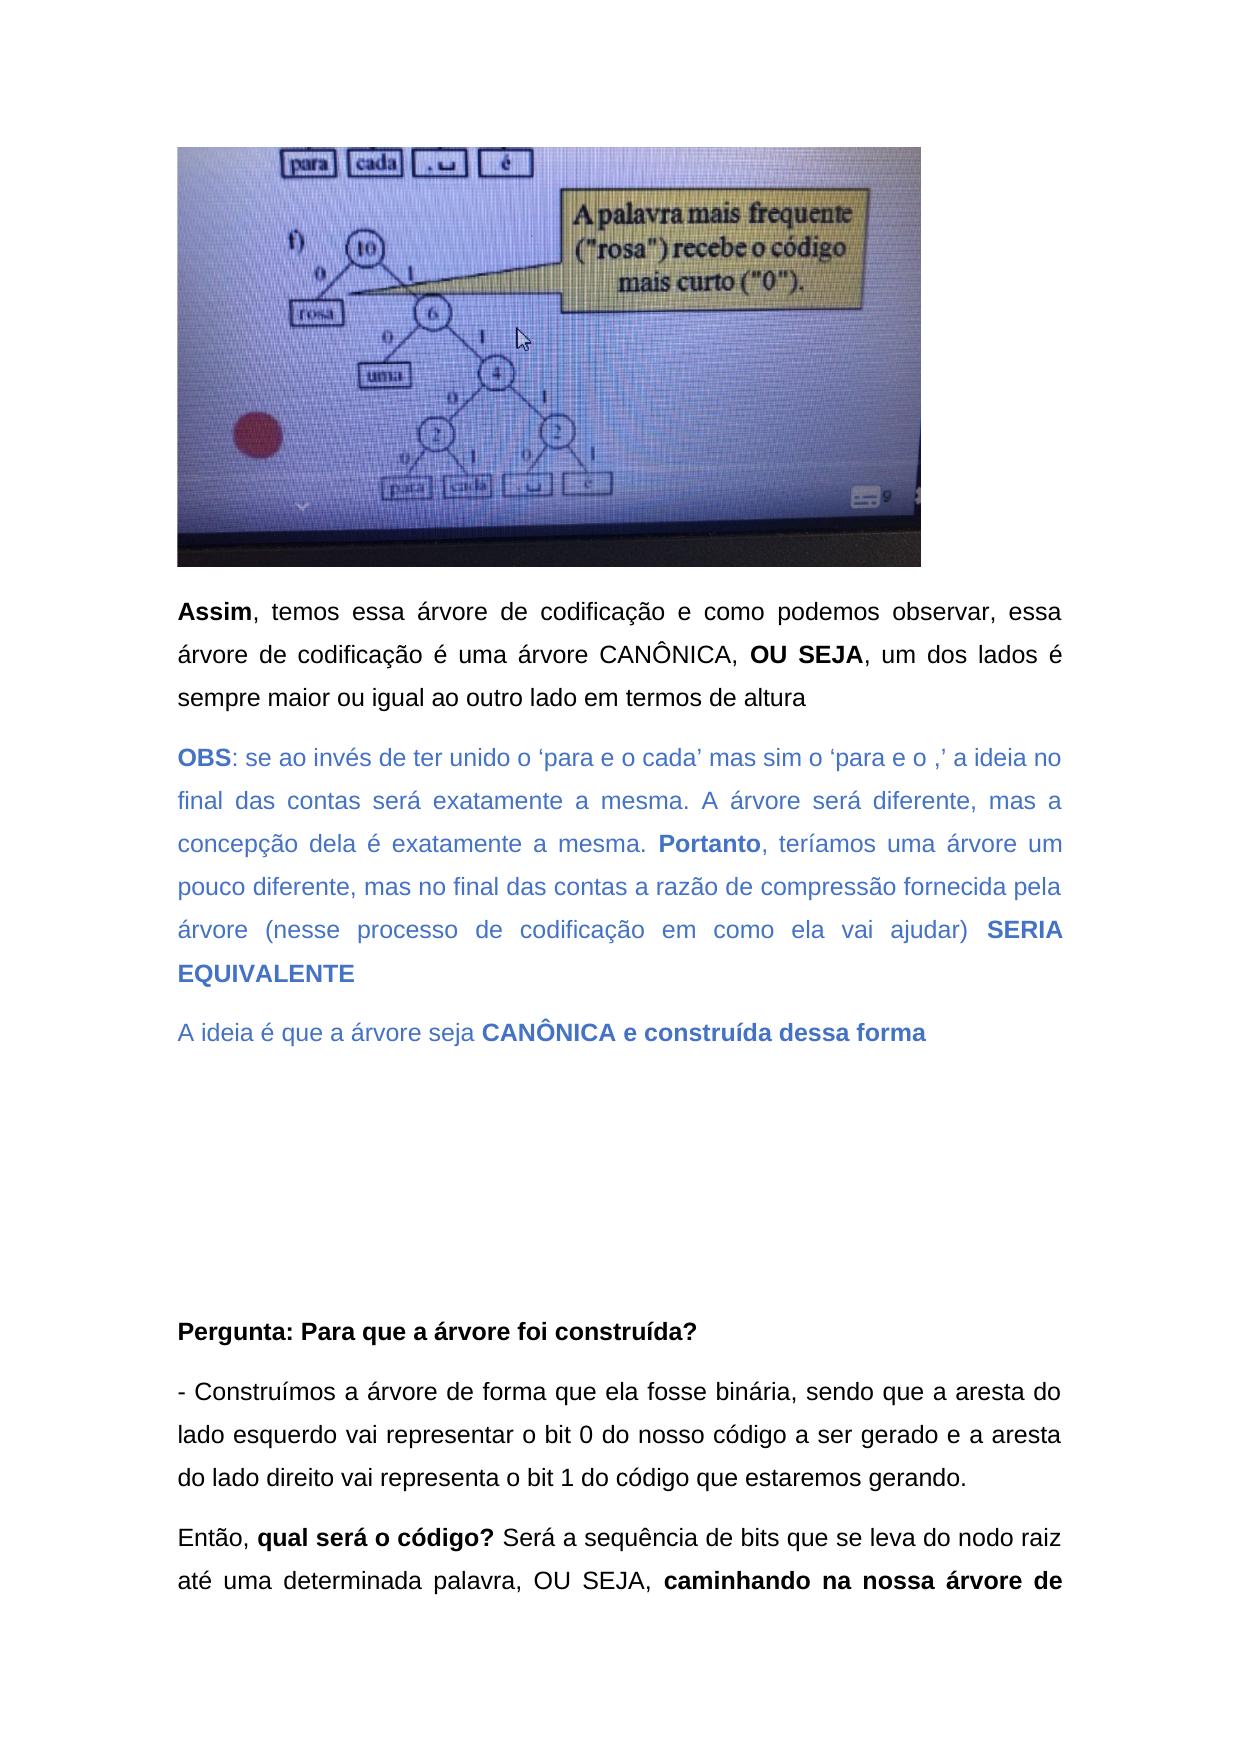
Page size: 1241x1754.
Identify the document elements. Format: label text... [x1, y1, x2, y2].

picture [177, 147, 921, 567]
text A ideia é que a árvore seja CANÔNICA e construída dessa forma [177, 1018, 1063, 1047]
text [177, 1523, 1063, 1595]
text Assim, temos essa árvore de codificação e como podemos observar, essa árvore de codificação é uma árvore CANÔNICA, OU SEJA, um dos lados é sempre maior ou igual ao outro lado em termos de altura [177, 597, 1063, 712]
text Pergunta: Para que a árvore foi construída? [177, 1317, 1063, 1346]
text - Construímos a árvore de forma que ela fosse binária, sendo que a aresta do lado esquerdo vai representar o bit 0 do nosso código a ser gerado e a aresta do lado direito vai representa o bit 1 do código que estaremos gerando. [177, 1377, 1063, 1492]
text OBS: se ao invés de ter unido o ‘para e o cada’ mas sim o ‘para e o ,’ a ideia no final das contas será exatamente a mesma. A árvore será diferente, mas a concepção dela é exatamente a mesma. Portanto, teríamos uma árvore um pouco diferente, mas no final das contas a razão de compressão fornecida pela árvore (nesse processo de codificação em como ela vai ajudar) SERIA EQUIVALENTE [177, 743, 1063, 987]
